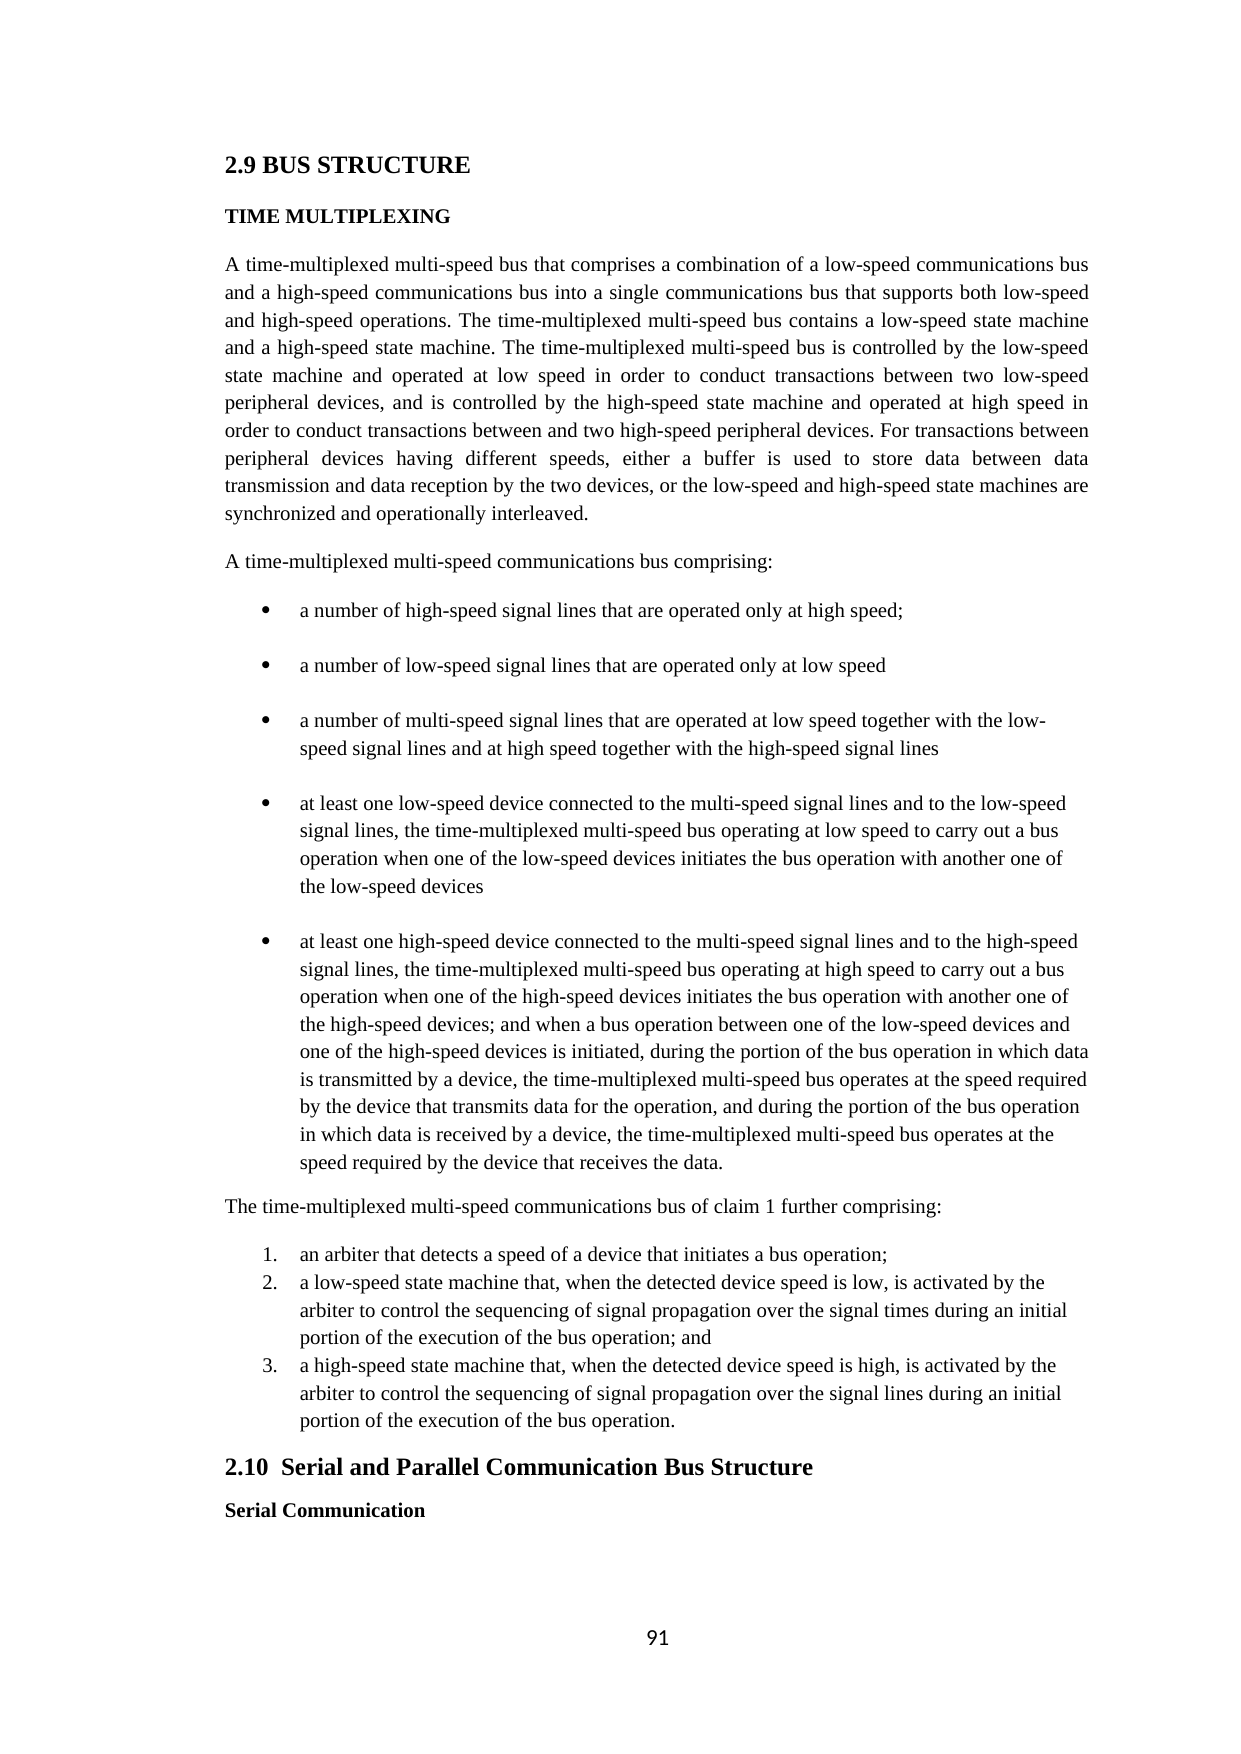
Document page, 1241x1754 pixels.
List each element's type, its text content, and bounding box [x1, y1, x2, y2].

text 2.9 BUS STRUCTURE [224, 150, 1090, 179]
list a low-speed state machine that, when the detected device speed is low, is activated by the arbiter to control the sequencing of signal propagation over the signal times during an initial portion of the execution of the bus operation; and [262, 1270, 1090, 1349]
list an arbiter that detects a speed of a device that initiates a bus operation; [262, 1242, 1090, 1266]
list a number of multi-speed signal lines that are operated at low speed together with the low-speed signal lines and at high speed together with the high-speed signal lines [262, 708, 1090, 760]
text A time-multiplexed multi-speed bus that comprises a combination of a low-speed communications bus and a high-speed communications bus into a single communications bus that supports both low-speed and high-speed operations. The time-multiplexed multi-speed bus contains a low-speed state machine and a high-speed state machine. The time-multiplexed multi-speed bus is controlled by the low-speed state machine and operated at low speed in order to conduct transactions between two low-speed peripheral devices, and is controlled by the high-speed state machine and operated at high speed in order to conduct transactions between and two high-speed peripheral devices. For transactions between peripheral devices having different speeds, either a buffer is used to store data between data transmission and data reception by the two devices, or the low-speed and high-speed state machines are synchronized and operationally interleaved. [224, 252, 1090, 525]
list a number of low-speed signal lines that are operated only at low speed [262, 653, 1090, 677]
list a number of high-speed signal lines that are operated only at high speed; [262, 598, 1090, 622]
text Serial Communication [224, 1498, 1090, 1522]
list a high-speed state machine that, when the detected device speed is high, is activated by the arbiter to control the sequencing of signal propagation over the signal lines during an initial portion of the execution of the bus operation. [262, 1353, 1090, 1432]
text TIME MULTIPLEXING [224, 204, 1090, 228]
text A time-multiplexed multi-speed communications bus comprising: [224, 549, 1090, 573]
list at least one low-speed device connected to the multi-speed signal lines and to the low-speed signal lines, the time-multiplexed multi-speed bus operating at low speed to carry out a bus operation when one of the low-speed devices initiates the bus operation with another one of the low-speed devices [262, 791, 1090, 898]
text 2.10 Serial and Parallel Communication Bus Structure [224, 1452, 1090, 1481]
list at least one high-speed device connected to the multi-speed signal lines and to the high-speed signal lines, the time-multiplexed multi-speed bus operating at high speed to carry out a bus operation when one of the high-speed devices initiates the bus operation with another one of the high-speed devices; and when a bus operation between one of the low-speed devices and one of the high-speed devices is initiated, during the portion of the bus operation in which data is transmitted by a device, the time-multiplexed multi-speed bus operates at the speed required by the device that transmits data for the operation, and during the portion of the bus operation in which data is received by a device, the time-multiplexed multi-speed bus operates at the speed required by the device that receives the data. [262, 929, 1090, 1174]
text The time-multiplexed multi-speed communications bus of claim 1 further comprising: [224, 1194, 1090, 1218]
